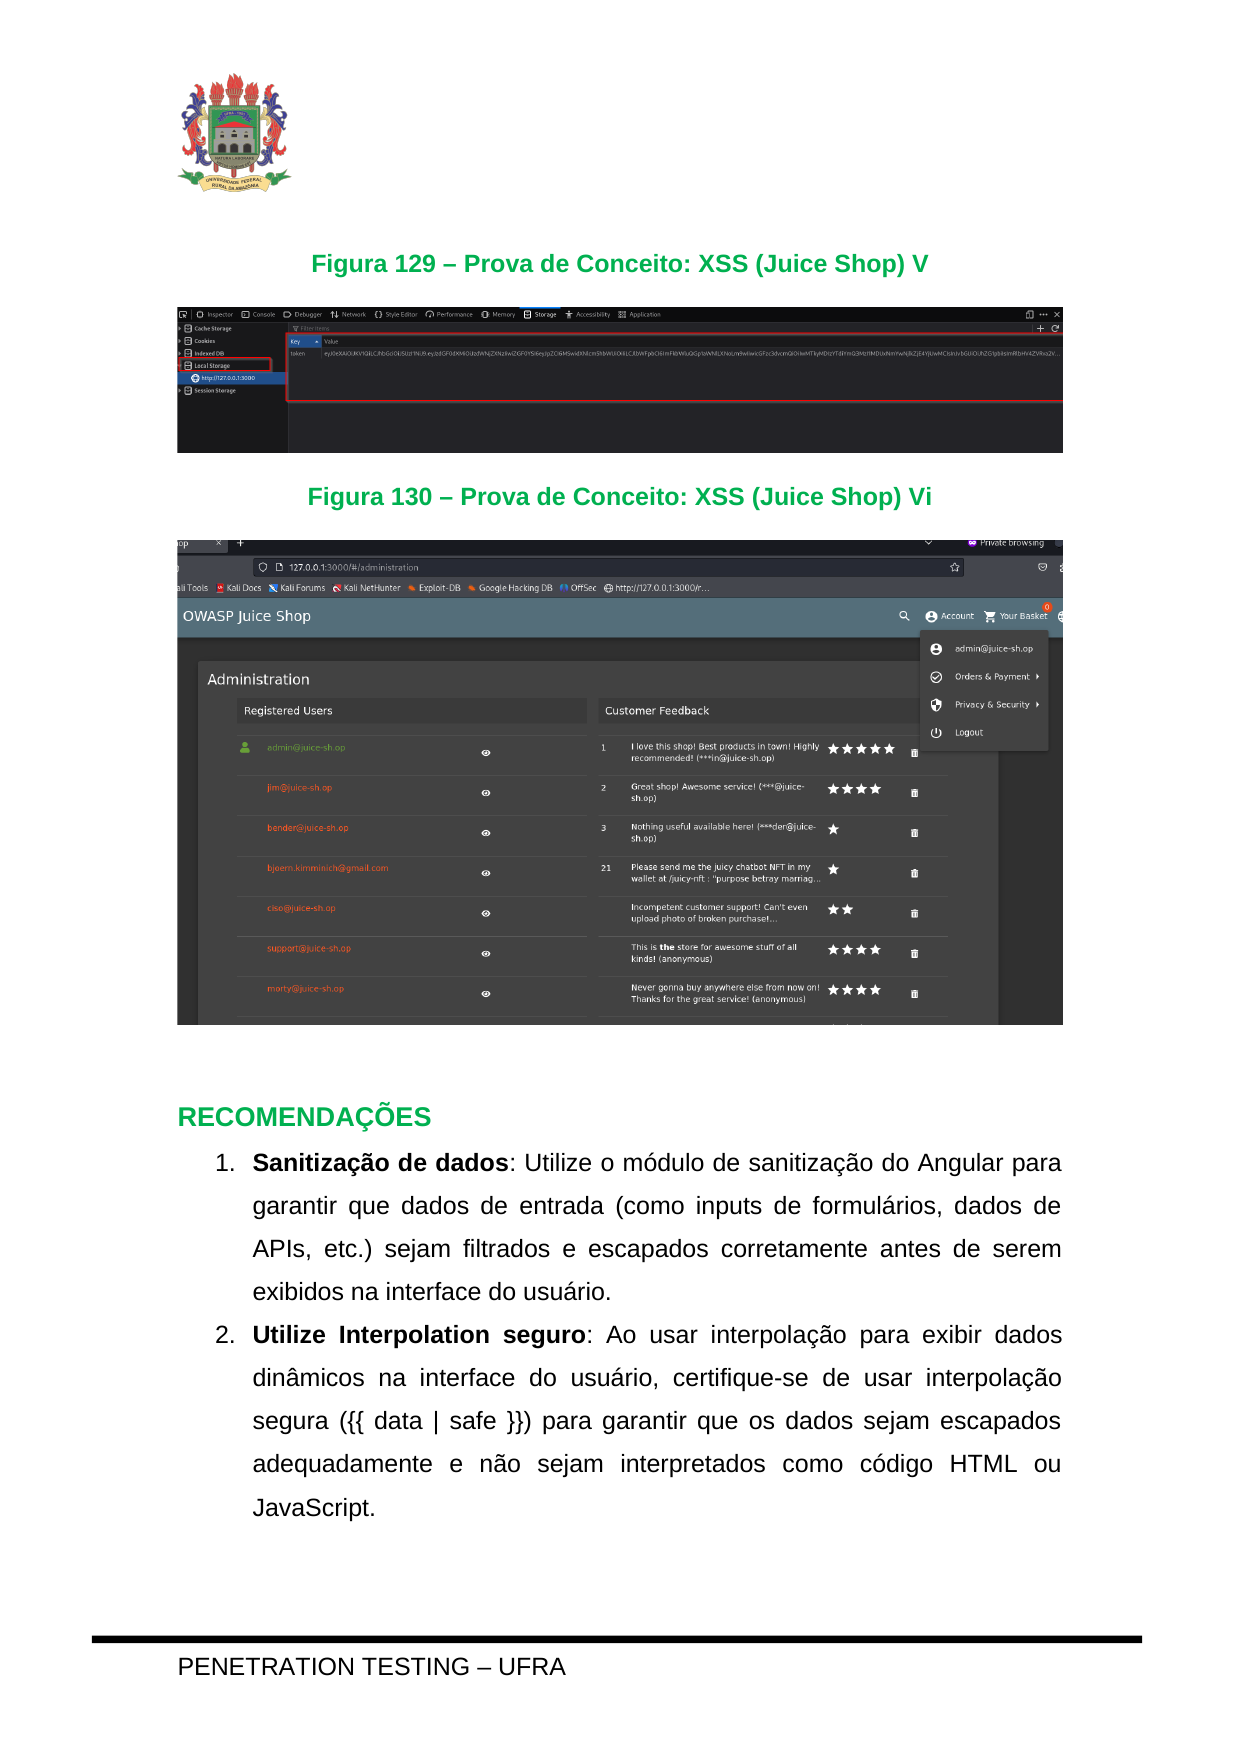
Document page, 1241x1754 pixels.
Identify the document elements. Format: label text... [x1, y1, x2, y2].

picture [177, 540, 1063, 1025]
text RECOMENDAÇÕES [177, 1101, 1063, 1132]
list Utilize Interpolation seguro: Ao usar interpolação para exibir dados dinâmicos na interface do usuário, certifique-se de usar interpolação segura ({{ data | safe }}) para garantir que os dados sejam escapados adequadamente e não sejam interpretados como código HTML ou JavaScript. [215, 1320, 1063, 1521]
text Figura 130 – Prova de Conceito: XSS (Juice Shop) Vi [177, 482, 1063, 511]
picture [177, 307, 1063, 453]
text Figura 129 – Prova de Conceito: XSS (Juice Shop) V [177, 249, 1063, 278]
list Sanitização de dados: Utilize o módulo de sanitização do Angular para garantir que dados de entrada (como inputs de formulários, dados de APIs, etc.) sejam filtrados e escapados corretamente antes de serem exibidos na interface do usuário. [215, 1147, 1063, 1306]
picture [177, 73, 292, 192]
